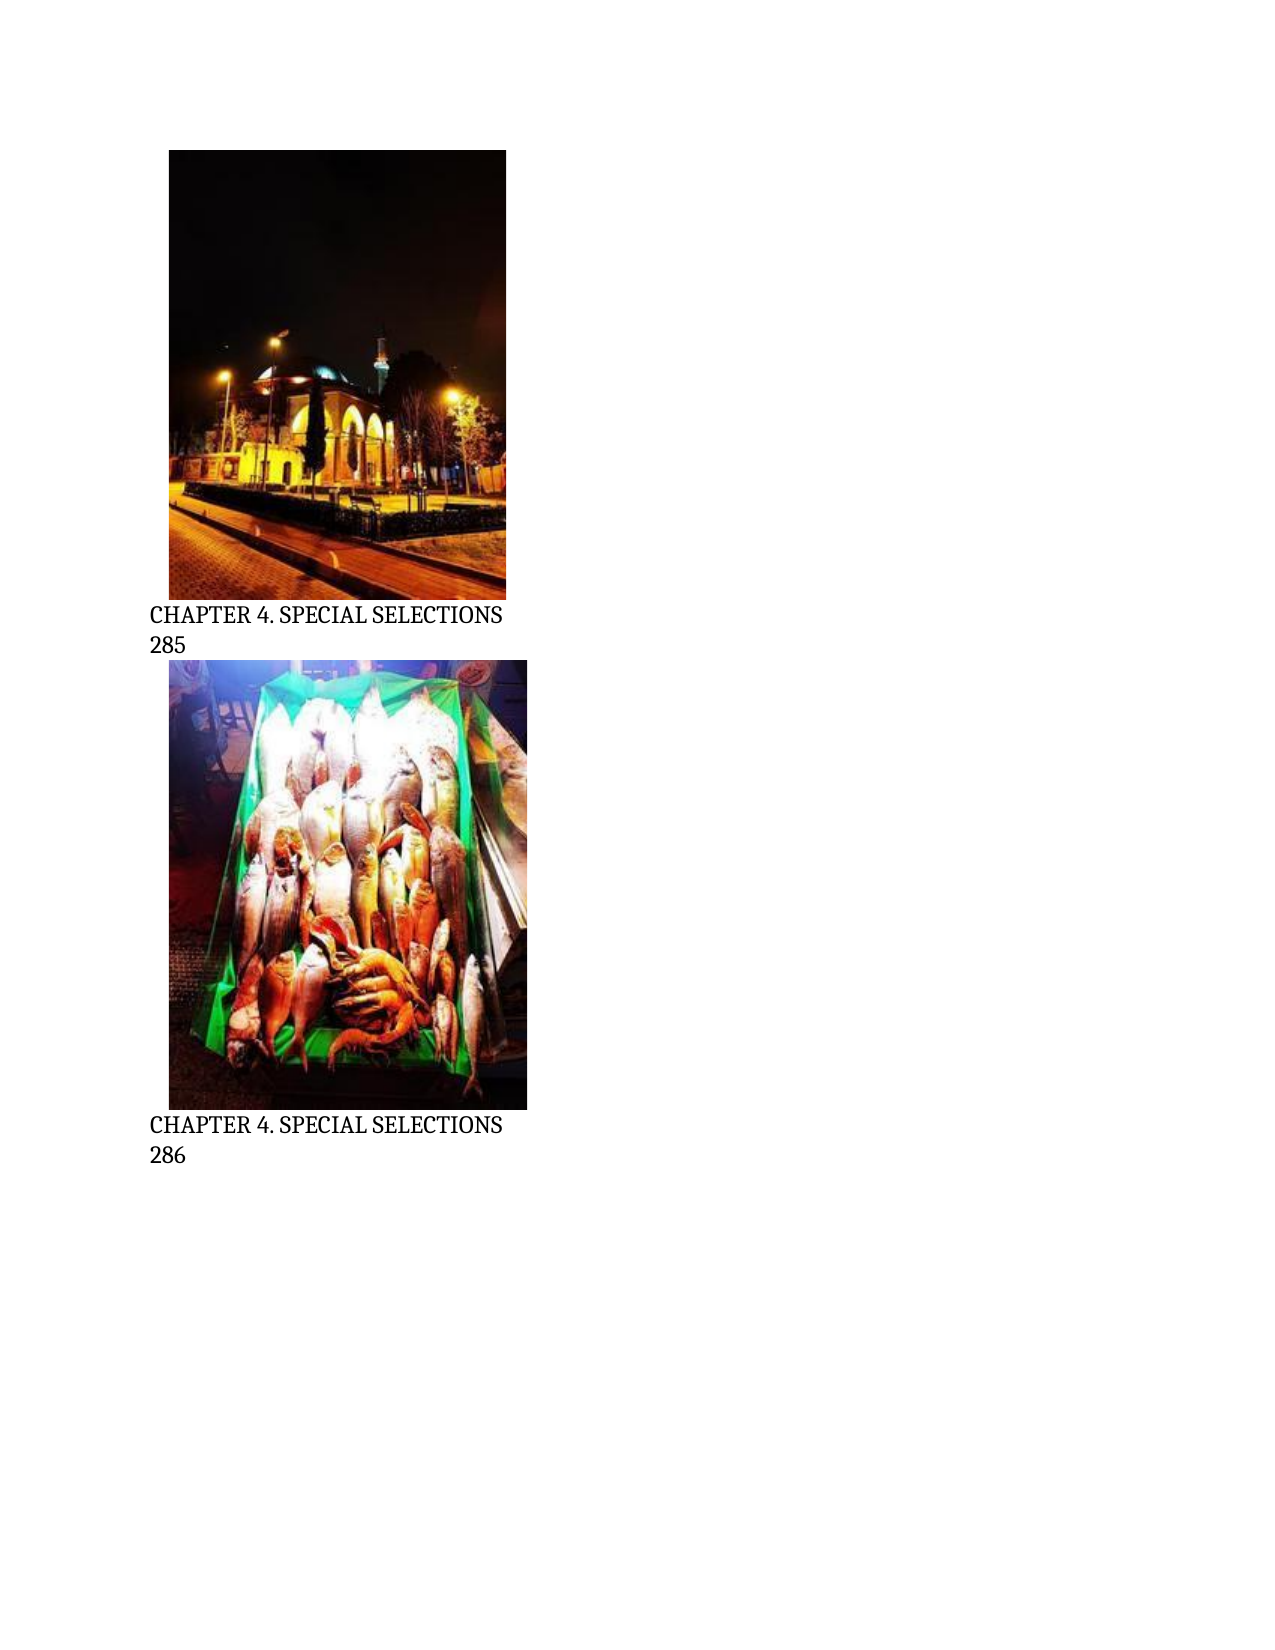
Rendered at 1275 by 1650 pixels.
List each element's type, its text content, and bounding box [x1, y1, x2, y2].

text CHAPTER 4. SPECIAL SELECTIONS [150, 600, 1125, 630]
text 286 [150, 1140, 1125, 1170]
text CHAPTER 4. SPECIAL SELECTIONS [150, 1110, 1125, 1140]
picture [168, 660, 528, 1110]
picture [168, 150, 507, 600]
text 285 [150, 630, 1125, 660]
